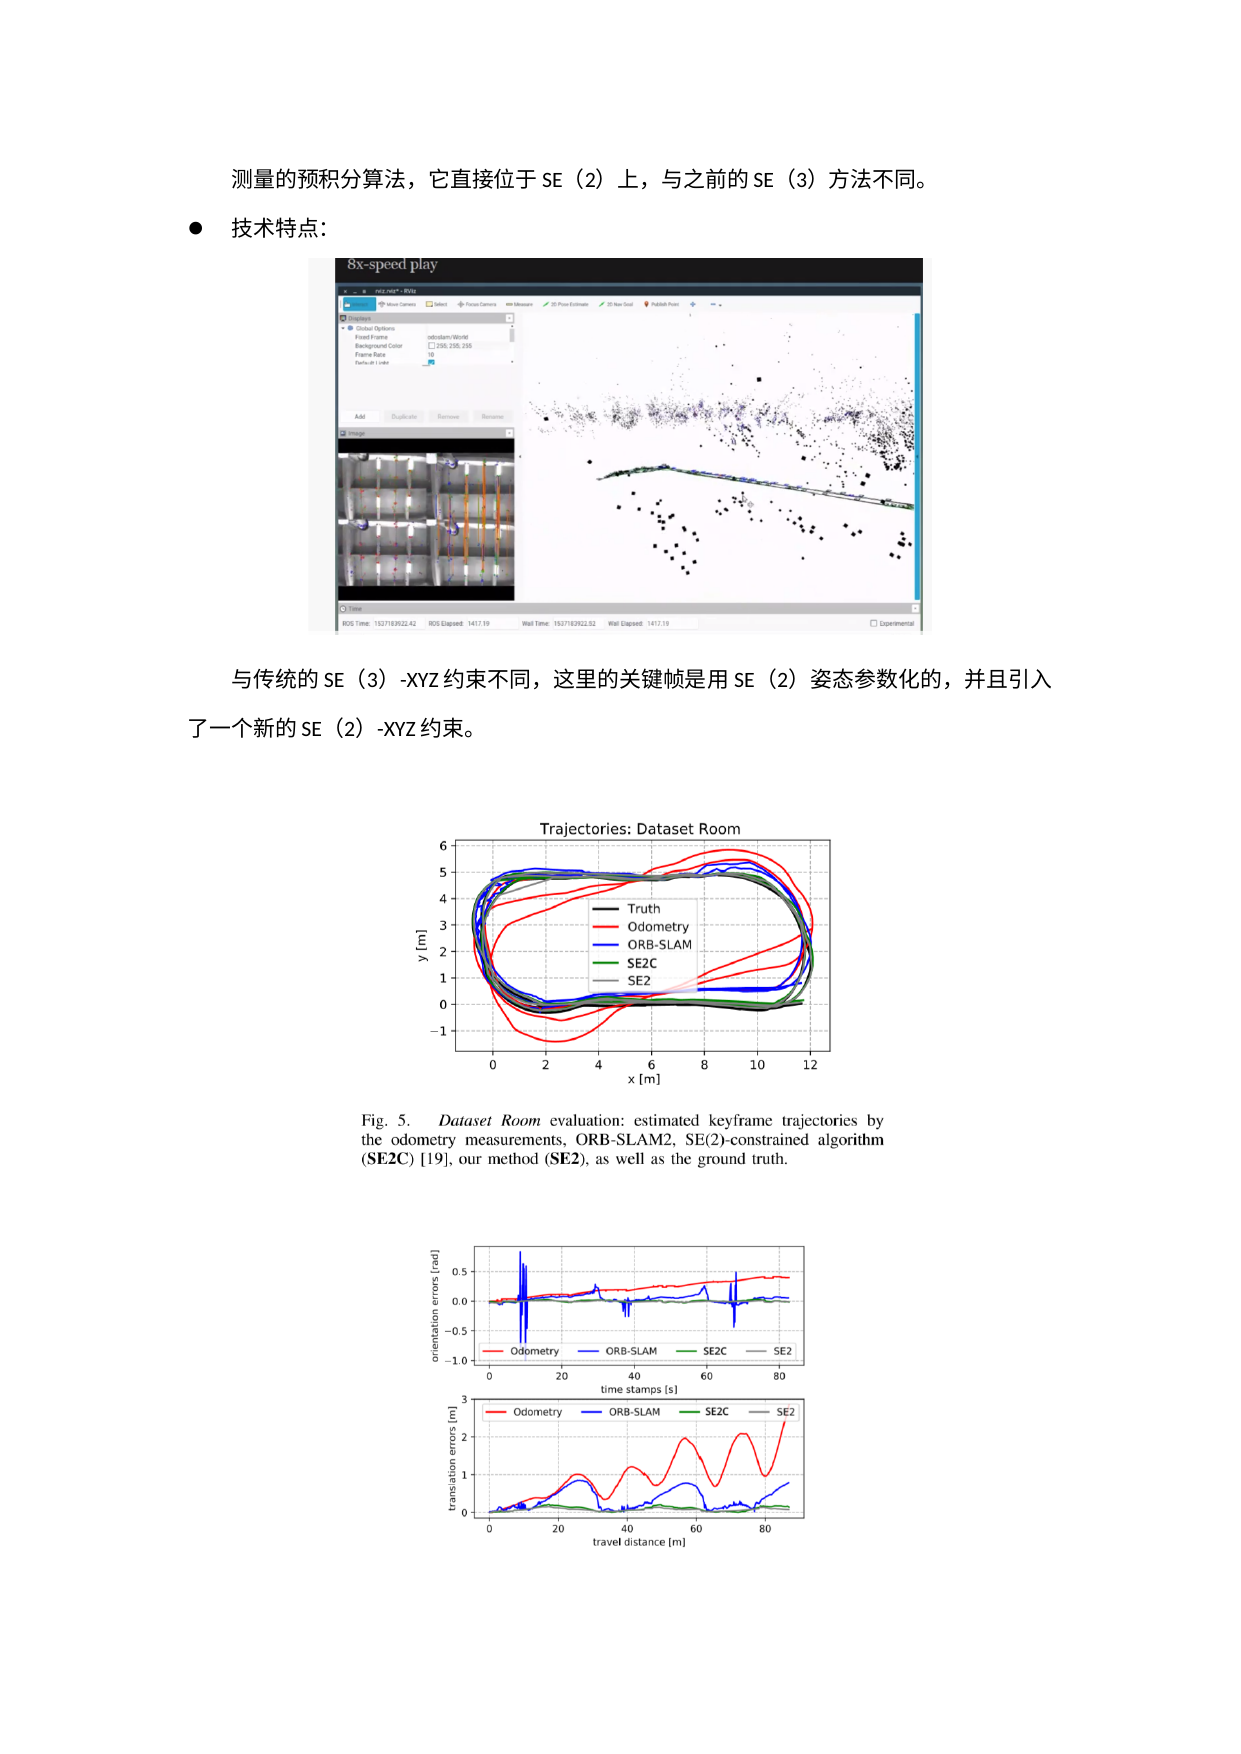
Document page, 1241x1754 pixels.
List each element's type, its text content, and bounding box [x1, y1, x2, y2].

list 与传统的SE（3）-XYZ约束不同，这里的关键帧是用SE（2）姿态参数化的，并且引入了一个新的SE（2）-XYZ约束。 [187, 662, 1053, 743]
list 技术特点： [187, 210, 1053, 243]
picture [308, 258, 932, 635]
picture [414, 1227, 826, 1556]
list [187, 162, 1053, 194]
picture [301, 759, 939, 1188]
